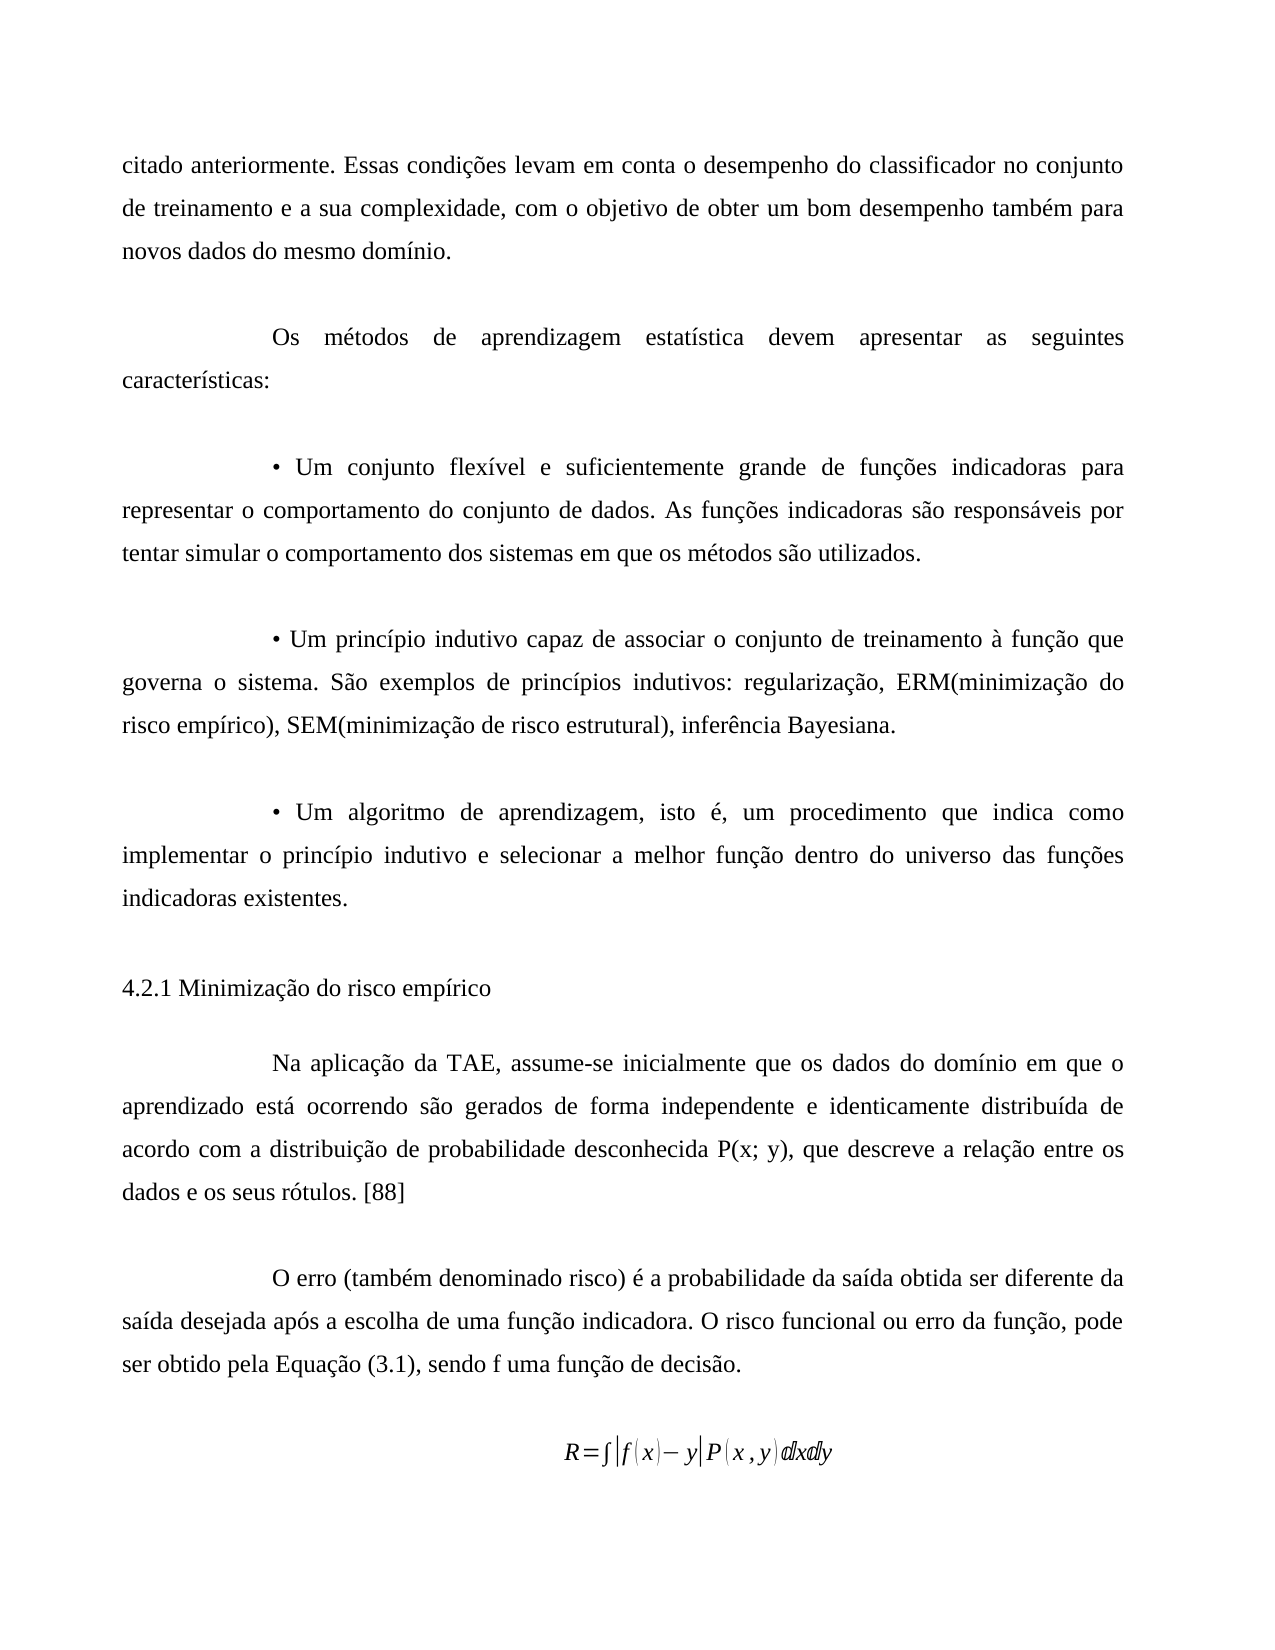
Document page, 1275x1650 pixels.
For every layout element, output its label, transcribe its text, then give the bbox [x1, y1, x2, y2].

text • Um algoritmo de aprendizagem, isto é, um procedimento que indica como implementar o princípio indutivo e selecionar a melhor função dentro do universo das funções indicadoras existentes. [122, 797, 1125, 912]
subtitle 4.2.1 Minimização do risco empírico [122, 973, 1125, 1002]
text Os métodos de aprendizagem estatística devem apresentar as seguintes características: [122, 322, 1125, 394]
text Na aplicação da TAE, assume-se inicialmente que os dados do domínio em que o aprendizado está ocorrendo são gerados de forma independente e identicamente distribuída de acordo com a distribuição de probabilidade desconhecida P(x; y), que descreve a relação entre os dados e os seus rótulos. [88] [122, 1048, 1125, 1206]
text • Um princípio indutivo capaz de associar o conjunto de treinamento à função que governa o sistema. São exemplos de princípios indutivos: regularização, ERM(minimização do risco empírico), SEM(minimização de risco estrutural), inferência Bayesiana. [122, 624, 1125, 739]
text O erro (também denominado risco) é a probabilidade da saída obtida ser diferente da saída desejada após a escolha de uma função indicadora. O risco funcional ou erro da função, pode ser obtido pela Equação (3.1), sendo f uma função de decisão. [122, 1263, 1125, 1378]
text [122, 150, 1125, 265]
text • Um conjunto flexível e suficientemente grande de funções indicadoras para representar o comportamento do conjunto de dados. As funções indicadoras são responsáveis por tentar simular o comportamento dos sistemas em que os métodos são utilizados. [122, 452, 1125, 567]
